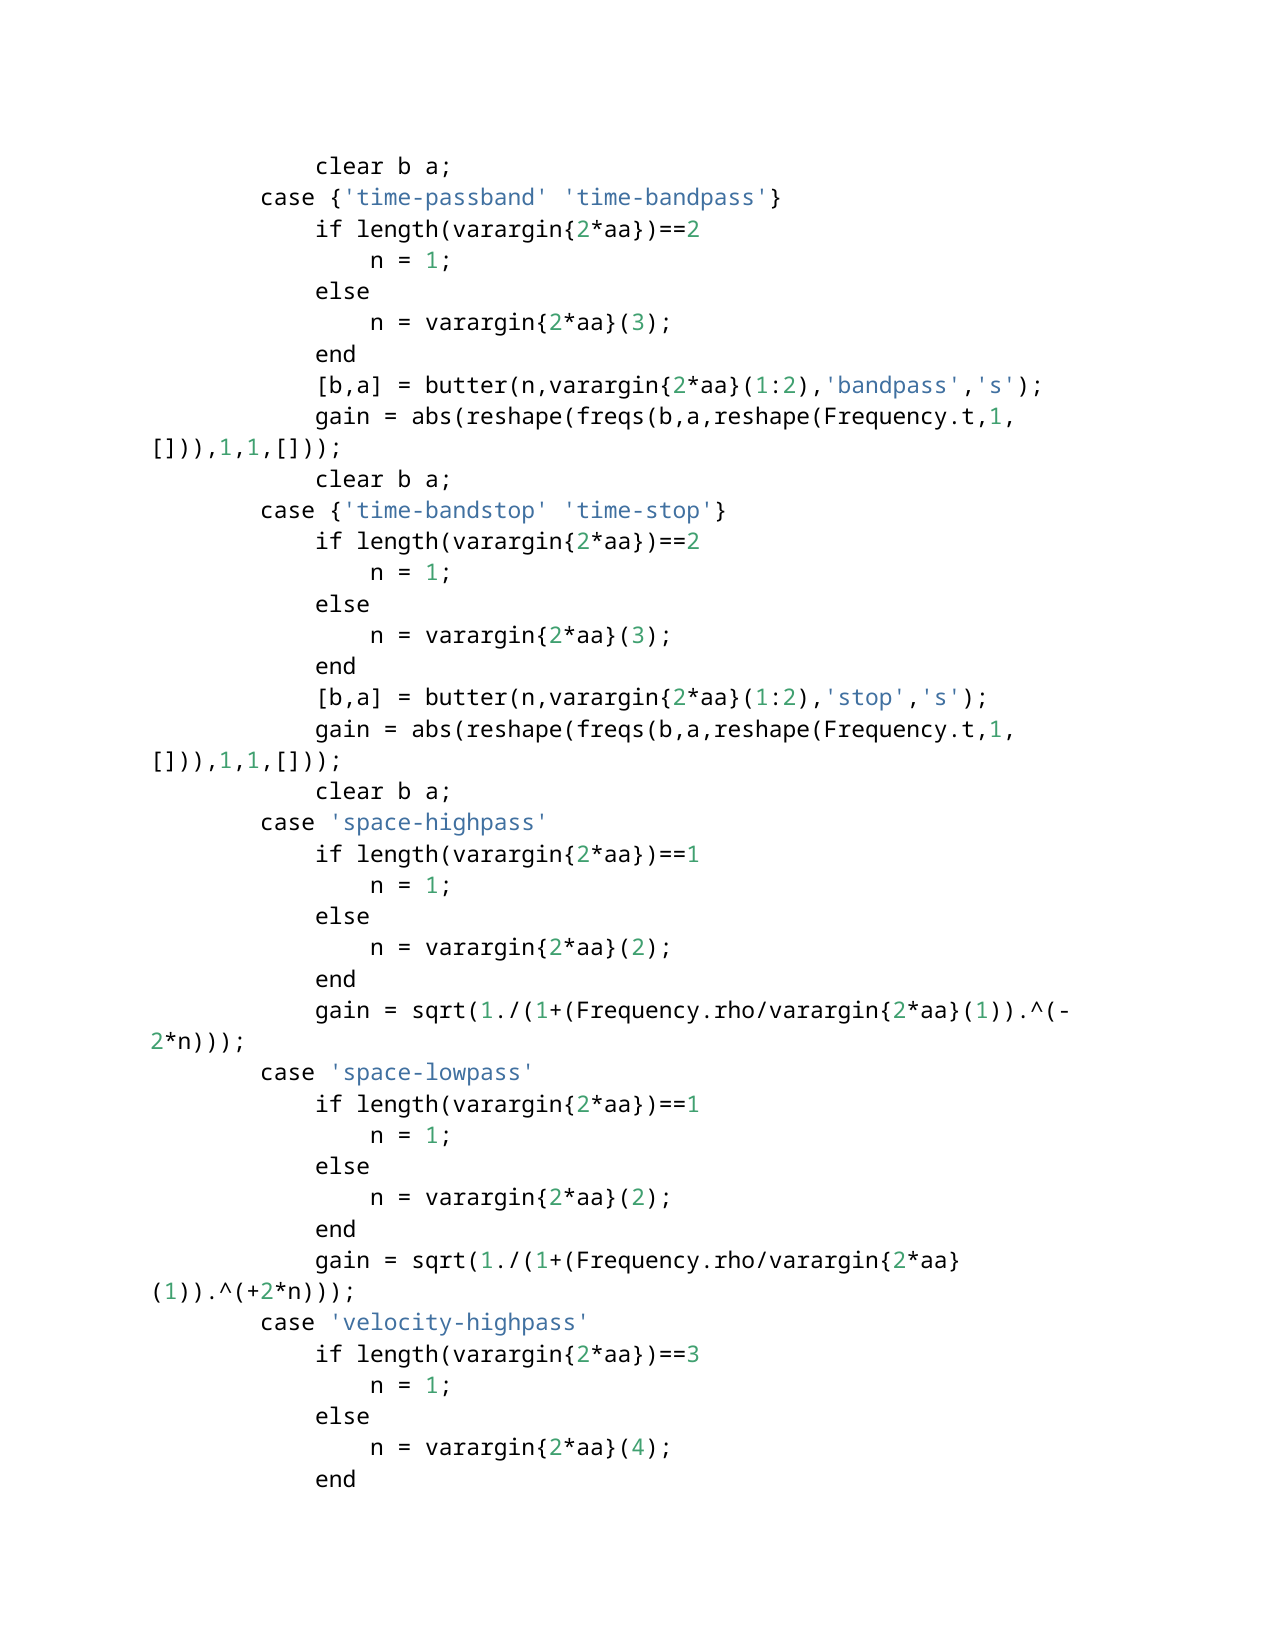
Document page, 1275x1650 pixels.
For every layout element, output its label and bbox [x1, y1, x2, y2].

text [150, 150, 1125, 1494]
